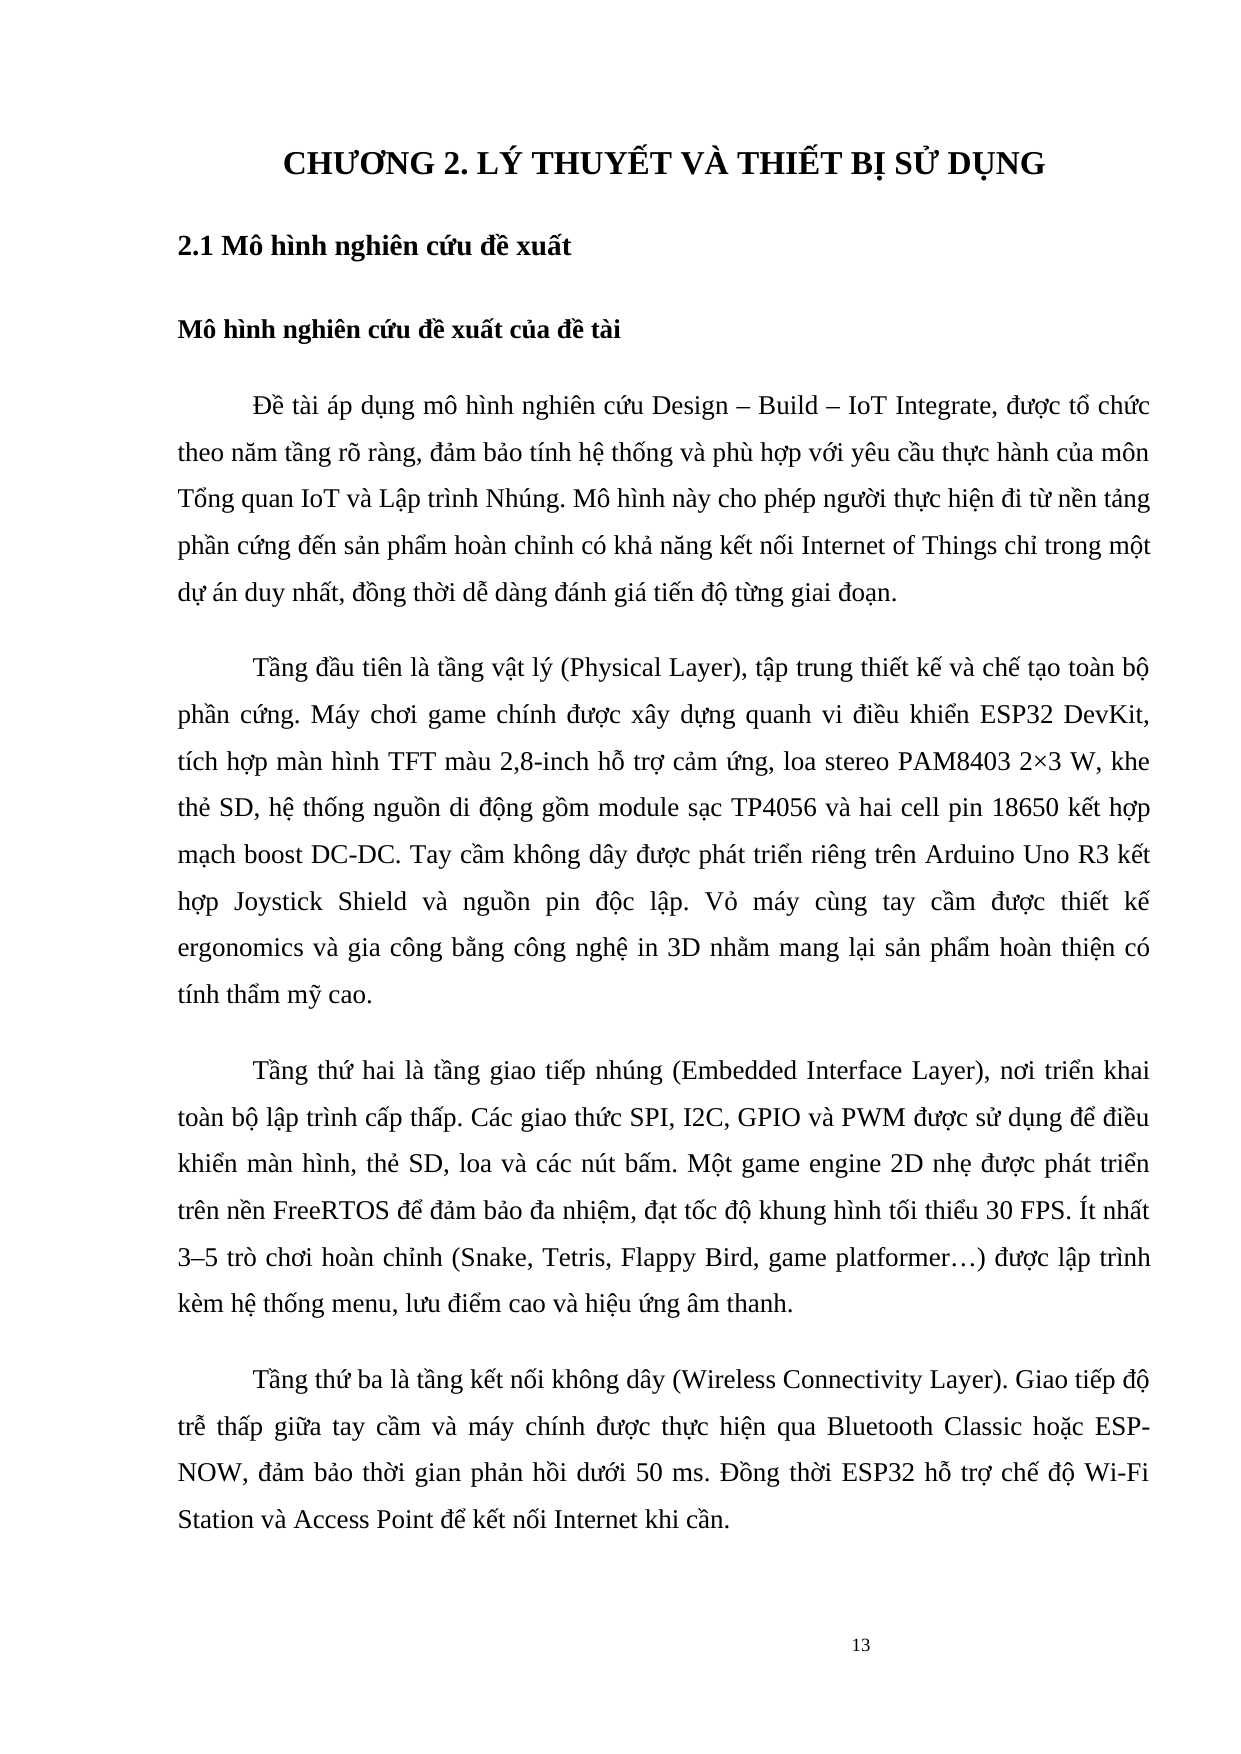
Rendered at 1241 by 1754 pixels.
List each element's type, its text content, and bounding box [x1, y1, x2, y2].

text Đề tài áp dụng mô hình nghiên cứu Design – Build – IoT Integrate, được tổ chức theo năm tầng rõ ràng, đảm bảo tính hệ thống và phù hợp với yêu cầu thực hành của môn Tổng quan IoT và Lập trình Nhúng. Mô hình này cho phép người thực hiện đi từ nền tảng phần cứng đến sản phẩm hoàn chỉnh có khả năng kết nối Internet of Things chỉ trong một dự án duy nhất, đồng thời dễ dàng đánh giá tiến độ từng giai đoạn. [177, 389, 1152, 607]
text Tầng thứ ba là tầng kết nối không dây (Wireless Connectivity Layer). Giao tiếp độ trễ thấp giữa tay cầm và máy chính được thực hiện qua Bluetooth Classic hoặc ESP-NOW, đảm bảo thời gian phản hồi dưới 50 ms. Đồng thời ESP32 hỗ trợ chế độ Wi-Fi Station và Access Point để kết nối Internet khi cần. [177, 1363, 1152, 1534]
subtitle 2.1 Mô hình nghiên cứu đề xuất [177, 228, 1152, 262]
text Mô hình nghiên cứu đề xuất của đề tài [177, 313, 1152, 344]
text Tầng đầu tiên là tầng vật lý (Physical Layer), tập trung thiết kế và chế tạo toàn bộ phần cứng. Máy chơi game chính được xây dựng quanh vi điều khiển ESP32 DevKit, tích hợp màn hình TFT màu 2,8-inch hỗ trợ cảm ứng, loa stereo PAM8403 2×3 W, khe thẻ SD, hệ thống nguồn di động gồm module sạc TP4056 và hai cell pin 18650 kết hợp mạch boost DC-DC. Tay cầm không dây được phát triển riêng trên Arduino Uno R3 kết hợp Joystick Shield và nguồn pin độc lập. Vỏ máy cùng tay cầm được thiết kế ergonomics và gia công bằng công nghệ in 3D nhằm mang lại sản phẩm hoàn thiện có tính thẩm mỹ cao. [177, 652, 1152, 1009]
subtitle CHƯƠNG 2. LÝ THUYẾT VÀ THIẾT BỊ SỬ DỤNG [177, 143, 1152, 182]
text Tầng thứ hai là tầng giao tiếp nhúng (Embedded Interface Layer), nơi triển khai toàn bộ lập trình cấp thấp. Các giao thức SPI, I2C, GPIO và PWM được sử dụng để điều khiển màn hình, thẻ SD, loa và các nút bấm. Một game engine 2D nhẹ được phát triển trên nền FreeRTOS để đảm bảo đa nhiệm, đạt tốc độ khung hình tối thiểu 30 FPS. Ít nhất 3–5 trò chơi hoàn chỉnh (Snake, Tetris, Flappy Bird, game platformer…) được lập trình kèm hệ thống menu, lưu điểm cao và hiệu ứng âm thanh. [177, 1054, 1152, 1318]
